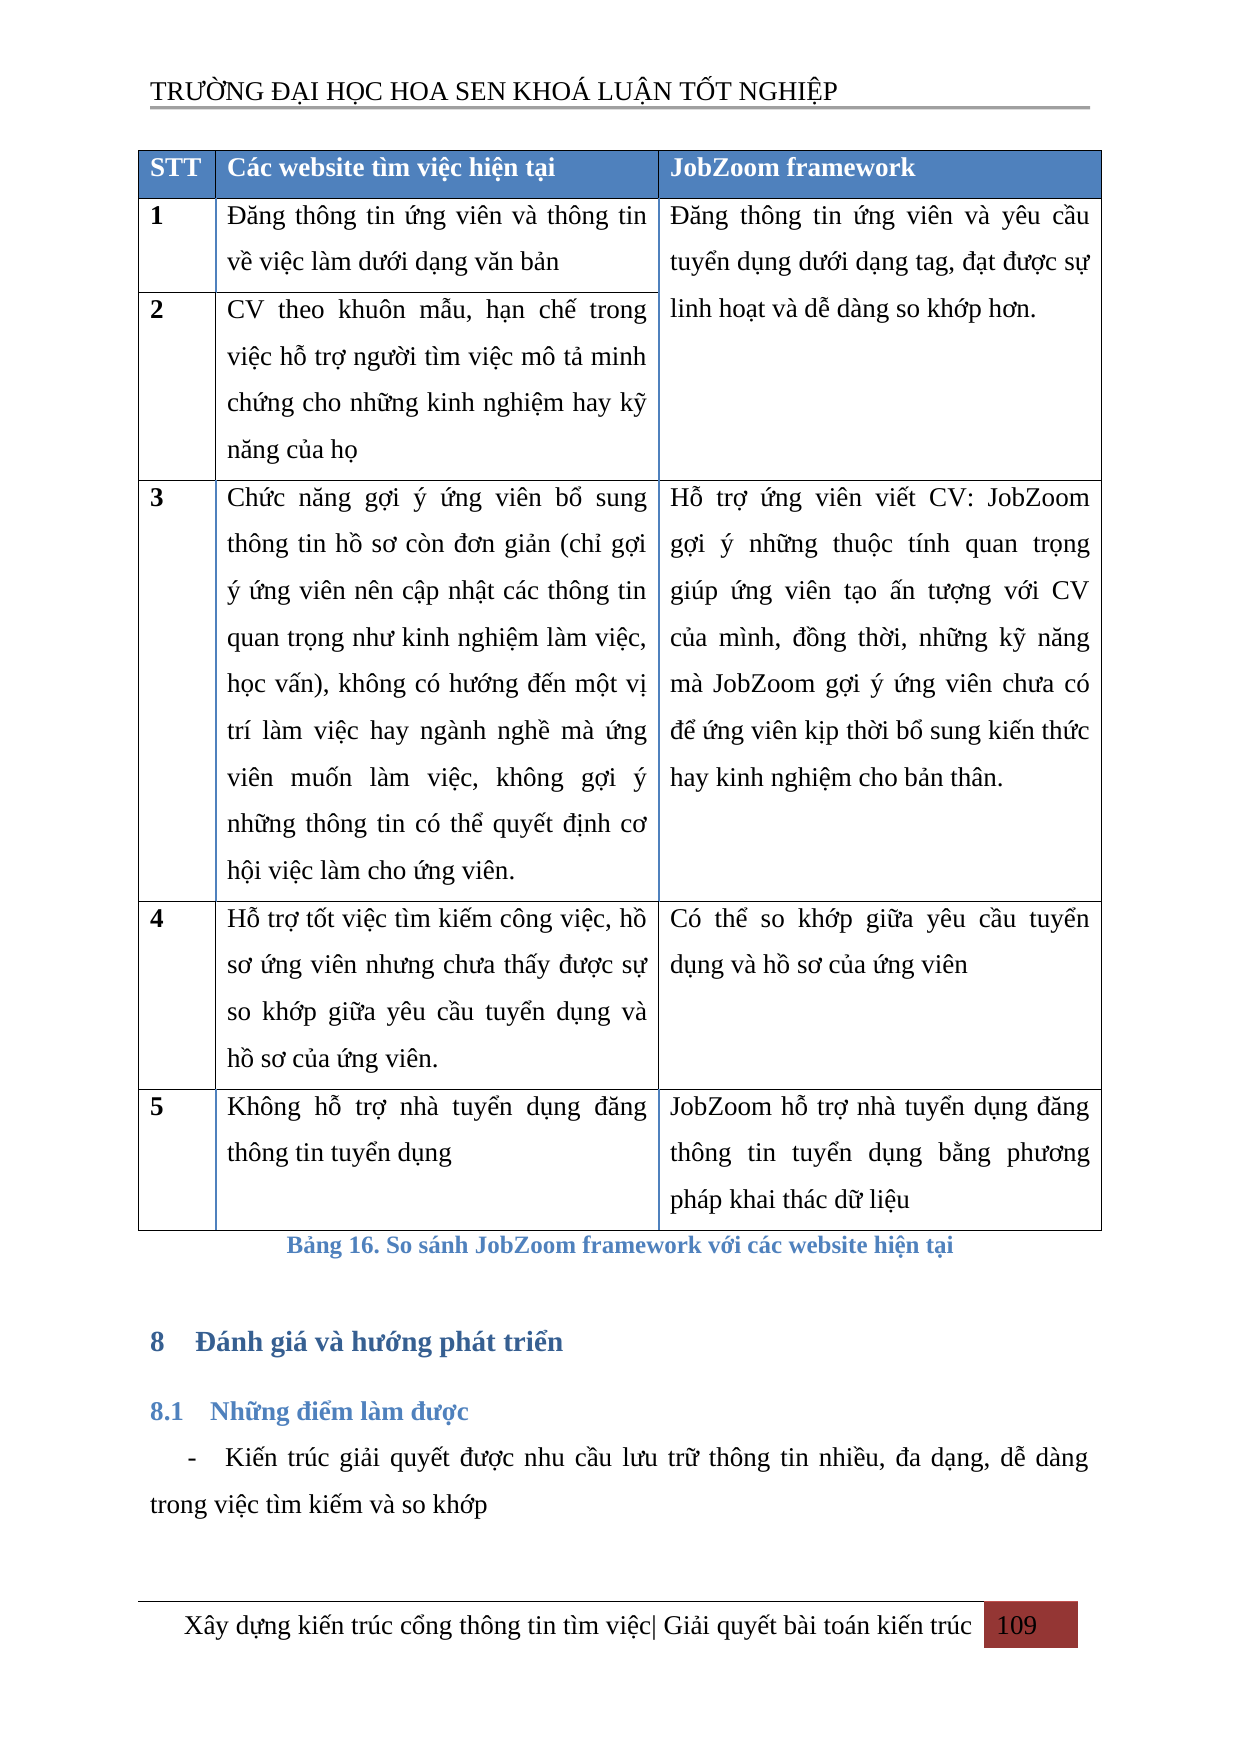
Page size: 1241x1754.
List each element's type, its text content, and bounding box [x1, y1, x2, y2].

subtitle Đánh giá và hướng phát triển [150, 1324, 1090, 1357]
table_cell 5 [139, 1090, 215, 1229]
table_header STT [139, 151, 215, 198]
table_cell 2 [139, 293, 215, 480]
table_cell Đăng thông tin ứng viên và yêu cầu tuyển dụng dưới dạng tag, đạt được sự linh hoạt và dễ dàng so khớp hơn. [660, 199, 1101, 480]
table_cell 3 [139, 481, 215, 901]
table_header JobZoom framework [659, 151, 1101, 198]
table_cell Chức năng gợi ý ứng viên bổ sung thông tin hồ sơ còn đơn giản (chỉ gợi ý ứng viên nên cập nhật các thông tin quan trọng như kinh nghiệm làm việc, học vấn), không có hướng đến một vị trí làm việc hay ngành nghề mà ứng viên muốn làm việc, không gợi ý những thông tin có thể quyết định cơ hội việc làm cho ứng viên. [217, 481, 658, 901]
table_cell Có thể so khớp giữa yêu cầu tuyển dụng và hồ sơ của ứng viên [659, 902, 1101, 1088]
table_cell CV theo khuôn mẫu, hạn chế trong việc hỗ trợ người tìm việc mô tả minh chứng cho những kinh nghiệm hay kỹ năng của họ [216, 293, 658, 480]
table_cell JobZoom hỗ trợ nhà tuyển dụng đăng thông tin tuyển dụng bằng phương pháp khai thác dữ liệu [660, 1090, 1101, 1229]
table_cell Không hỗ trợ nhà tuyển dụng đăng thông tin tuyển dụng [217, 1090, 658, 1229]
table_header Các website tìm việc hiện tại [216, 151, 658, 198]
table_cell Hỗ trợ ứng viên viết CV: JobZoom gợi ý những thuộc tính quan trọng giúp ứng viên tạo ấn tượng với CV của mình, đồng thời, những kỹ năng mà JobZoom gợi ý ứng viên chưa có để ứng viên kịp thời bổ sung kiến thức hay kinh nghiệm cho bản thân. [660, 481, 1101, 901]
table_cell Đăng thông tin ứng viên và thông tin về việc làm dưới dạng văn bản [217, 199, 658, 292]
subtitle Những điểm làm được [150, 1395, 1090, 1426]
list Kiến trúc giải quyết được nhu cầu lưu trữ thông tin nhiều, đa dạng, dễ dàng trong việc tìm kiếm và so khớp [150, 1442, 1090, 1519]
table_cell 4 [139, 902, 215, 1088]
table_cell Hỗ trợ tốt việc tìm kiếm công việc, hồ sơ ứng viên nhưng chưa thấy được sự so khớp giữa yêu cầu tuyển dụng và hồ sơ của ứng viên. [216, 902, 658, 1088]
text Bảng 16. So sánh JobZoom framework với các website hiện tại [150, 1231, 1090, 1259]
table_cell 1 [139, 199, 215, 292]
